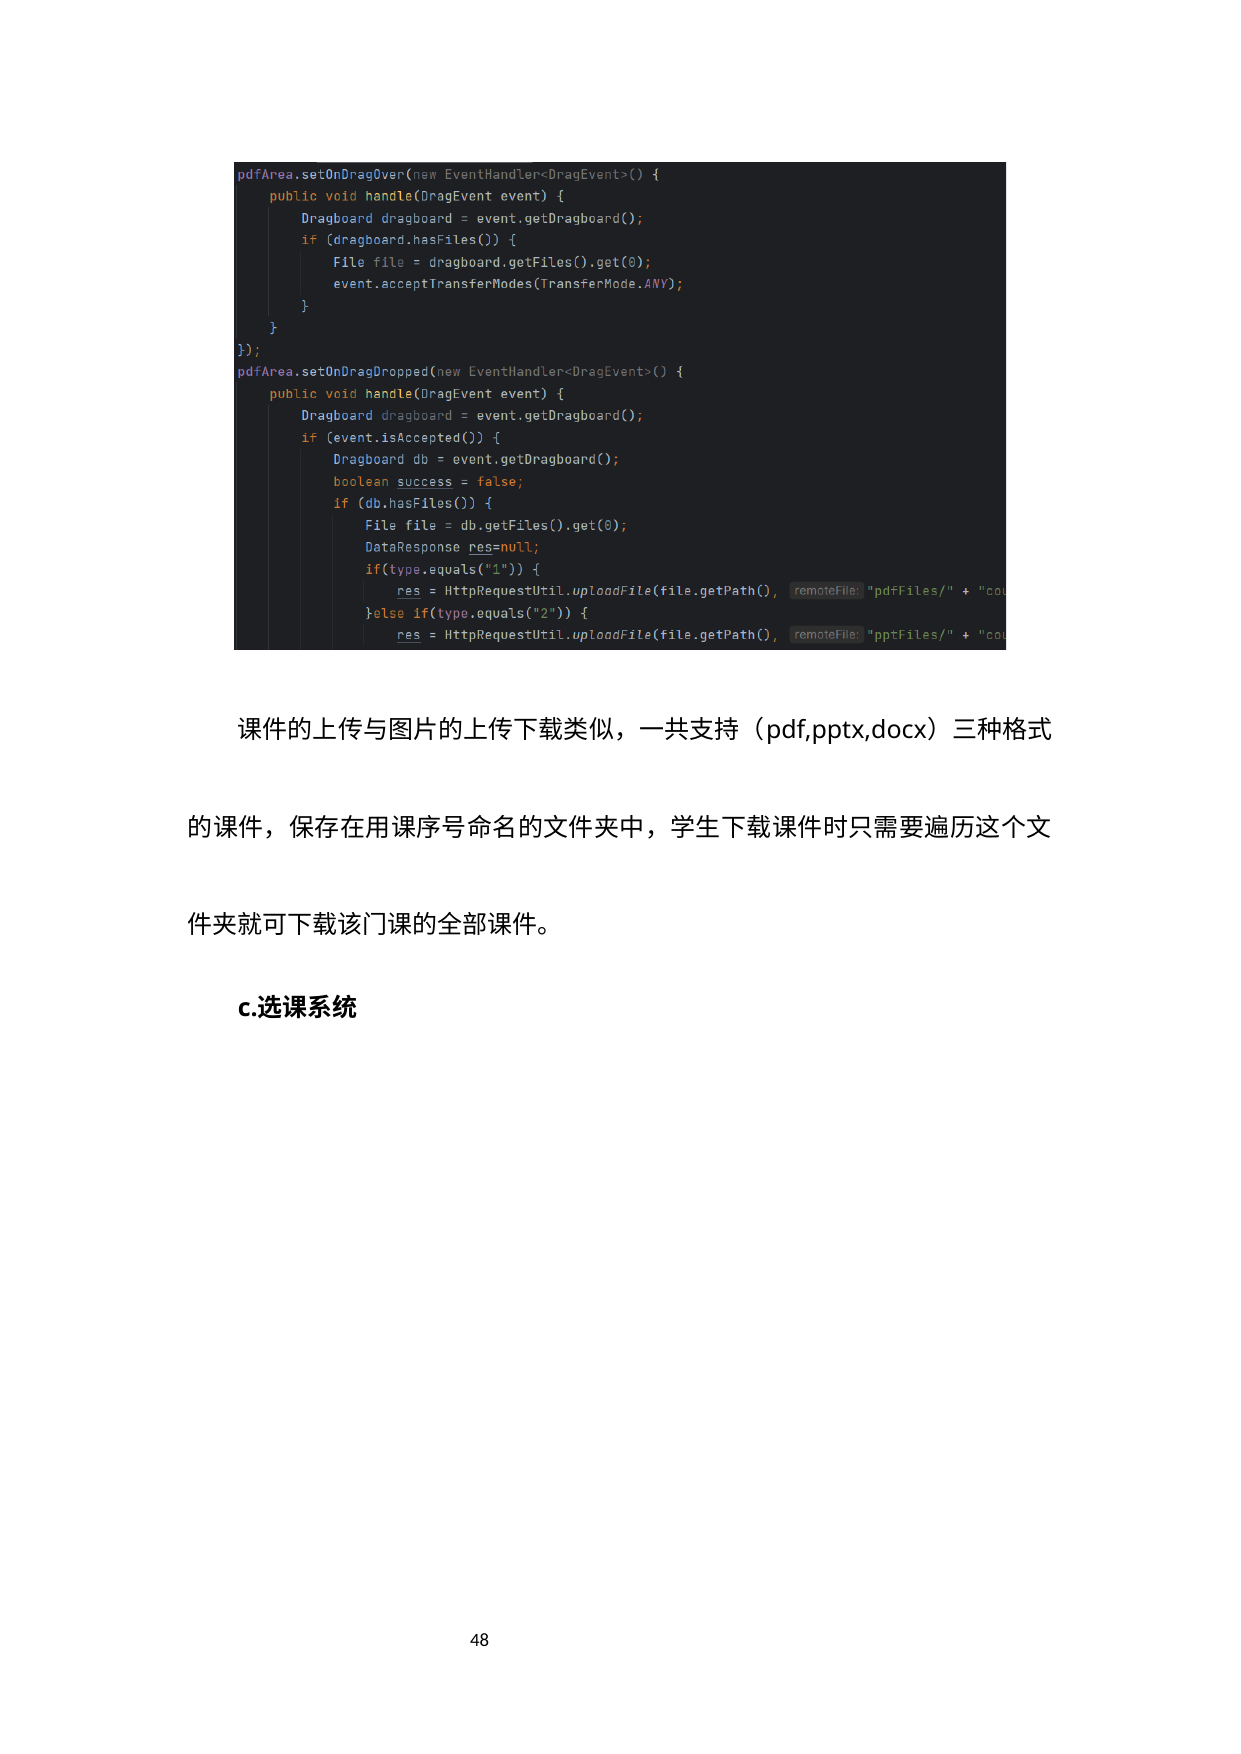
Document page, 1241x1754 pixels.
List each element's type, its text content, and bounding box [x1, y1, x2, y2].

text 课件的上传与图片的上传下载类似，一共支持（pdf,pptx,docx）三种格式的课件，保存在用课序号命名的文件夹中，学生下载课件时只需要遍历这个文件夹就可下载该门课的全部课件。 [187, 695, 1053, 955]
picture [234, 162, 1007, 650]
text c.选课系统 [187, 973, 1053, 1038]
